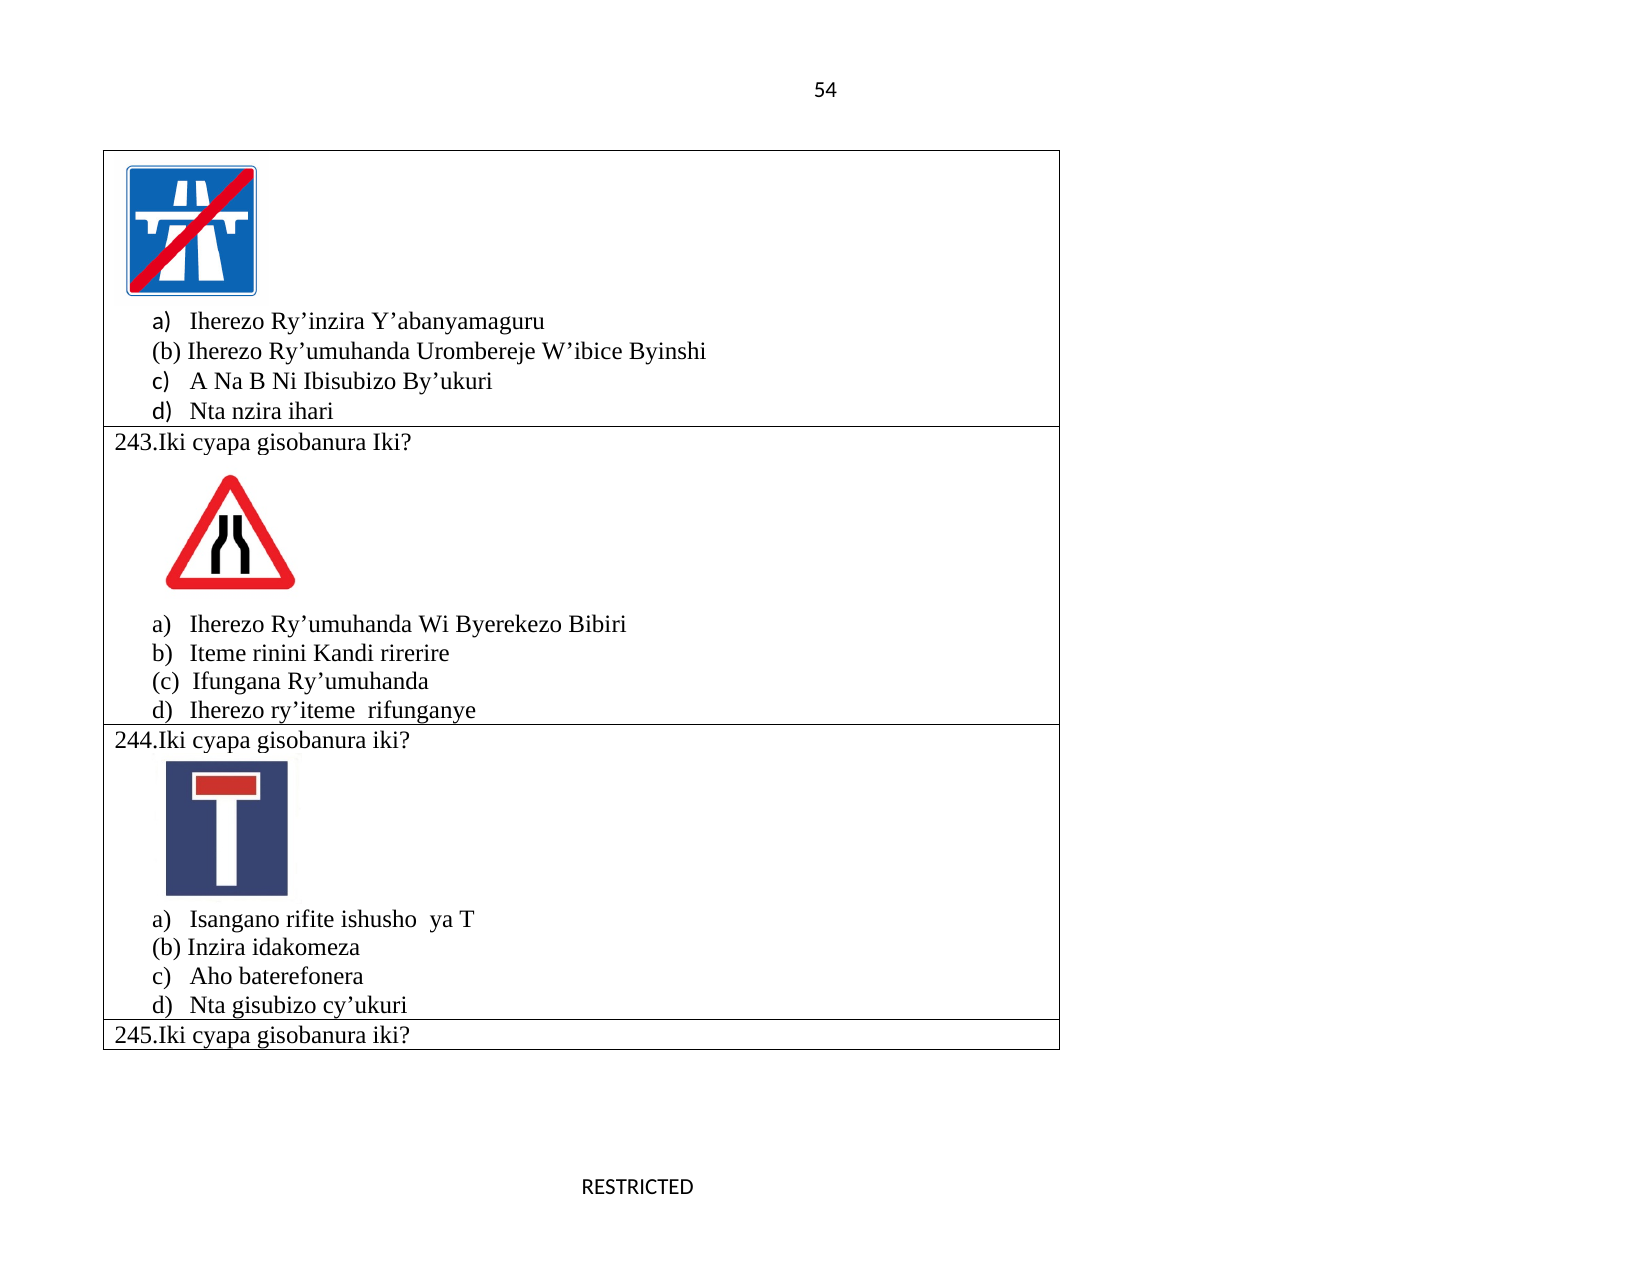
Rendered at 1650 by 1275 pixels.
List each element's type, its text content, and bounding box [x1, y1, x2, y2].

picture [151, 753, 302, 904]
table_cell 243.Iki cyapa gisobanura Iki? Iherezo Ry’umuhanda Wi Byerekezo Bibiri Iteme rinini Kandi rirerire (c) Ifungana Ry’umuhanda Iherezo ry’iteme rifunganye [104, 427, 1059, 724]
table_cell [104, 1020, 1059, 1048]
picture [114, 455, 346, 609]
picture [114, 151, 269, 306]
table_cell 244.Iki cyapa gisobanura iki? Isangano rifite ishusho ya T (b) Inzira idakomeza Aho baterefonera Nta gisubizo cy’ukuri [104, 725, 1059, 1019]
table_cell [104, 151, 1059, 426]
